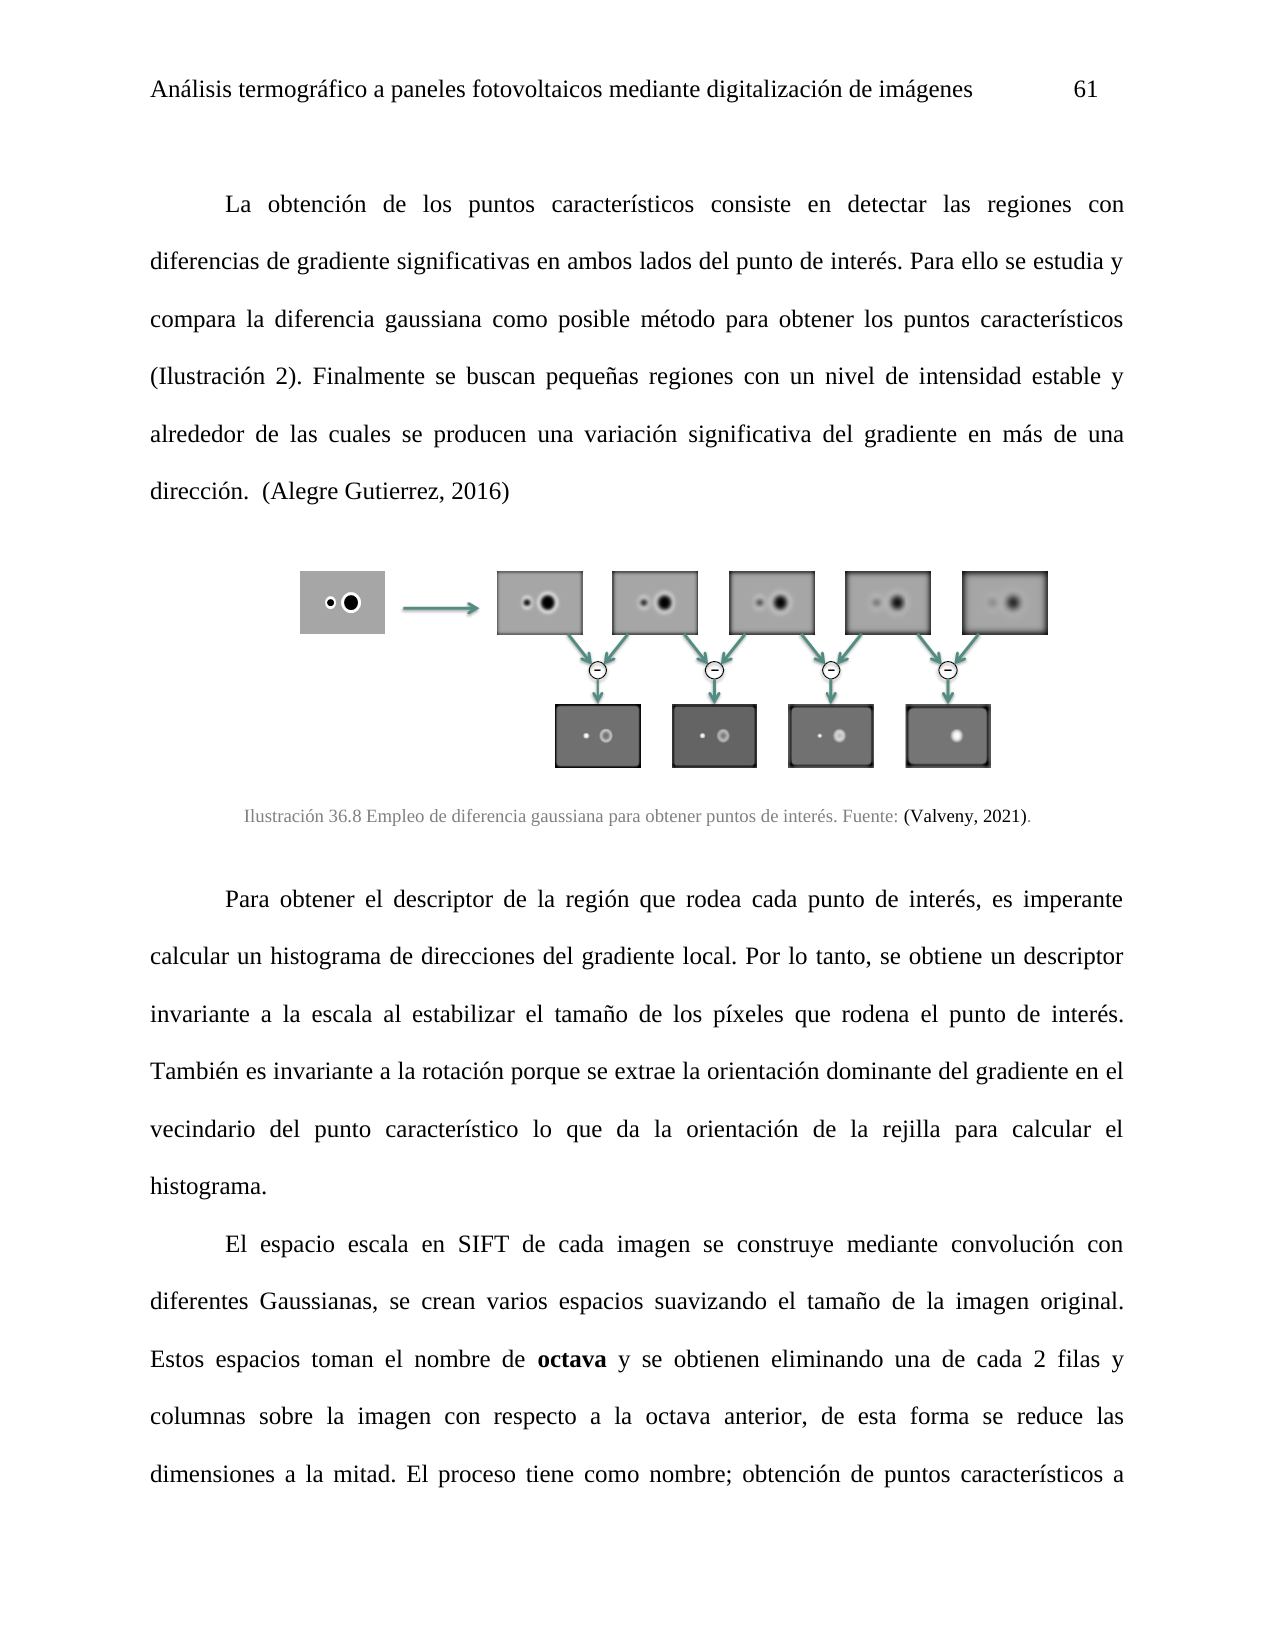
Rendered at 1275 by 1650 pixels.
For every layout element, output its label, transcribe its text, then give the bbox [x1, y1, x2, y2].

text Ilustración 36. Empleo de diferencia gaussiana para obtener puntos de interés. Fuente: . [150, 805, 1125, 826]
picture [291, 563, 1059, 776]
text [150, 1229, 1125, 1487]
text La obtención de los puntos característicos consiste en detectar las regiones con diferencias de gradiente significativas en ambos lados del punto de interés. Para ello se estudia y compara la diferencia gaussiana como posible método para obtener los puntos característicos (Ilustración 2). Finalmente se buscan pequeñas regiones con un nivel de intensidad estable y alrededor de las cuales se producen una variación significativa del gradiente en más de una dirección. [150, 189, 1125, 505]
text Para obtener el descriptor de la región que rodea cada punto de interés, es imperante calcular un histograma de direcciones del gradiente local. Por lo tanto, se obtiene un descriptor invariante a la escala al estabilizar el tamaño de los píxeles que rodena el punto de interés. También es invariante a la rotación porque se extrae la orientación dominante del gradiente en el vecindario del punto característico lo que da la orientación de la rejilla para calcular el histograma. [150, 884, 1125, 1200]
